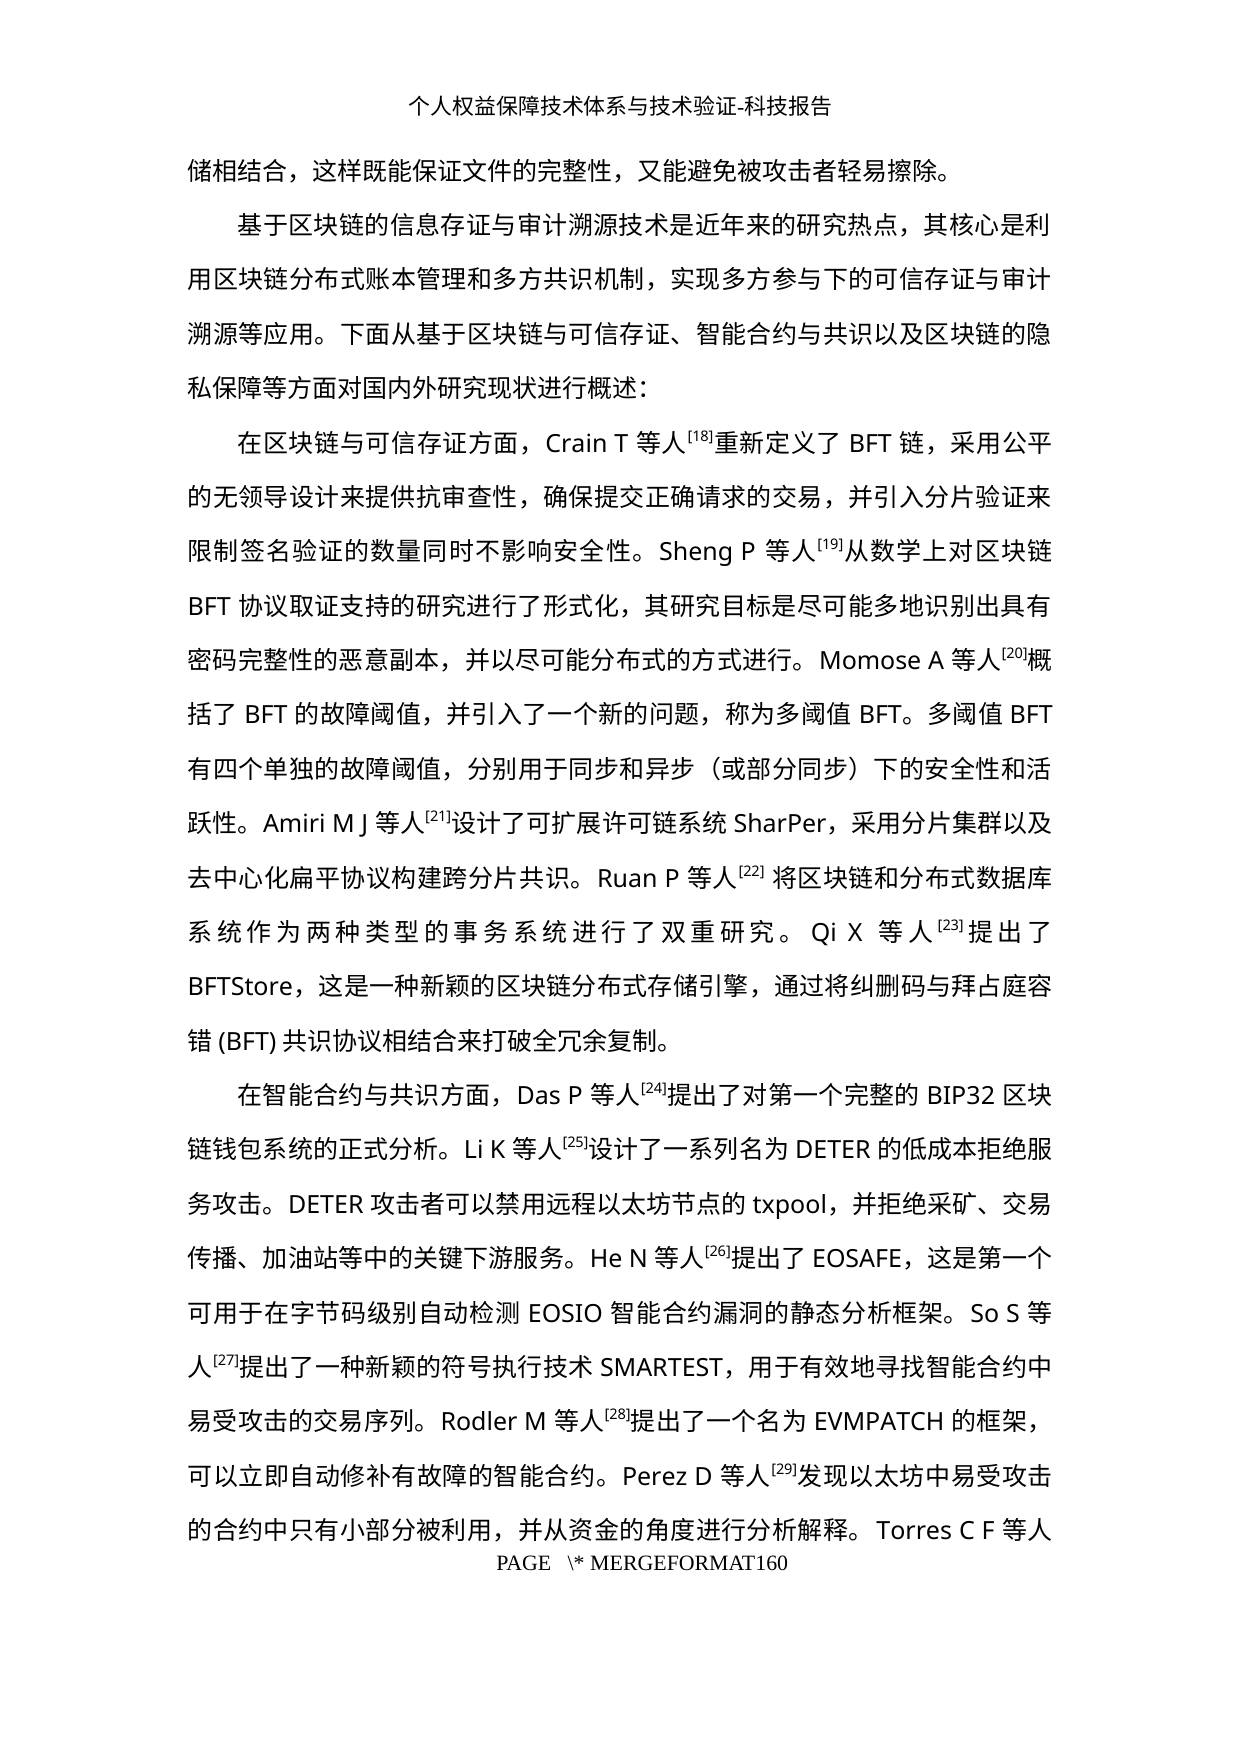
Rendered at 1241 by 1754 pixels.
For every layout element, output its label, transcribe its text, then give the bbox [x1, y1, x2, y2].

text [187, 1076, 1053, 1547]
text 基于区块链的信息存证与审计溯源技术是近年来的研究热点，其核心是利用区块链分布式账本管理和多方共识机制，实现多方参与下的可信存证与审计溯源等应用。下面从基于区块链与可信存证、智能合约与共识以及区块链的隐私保障等方面对国内外研究现状进行概述： [187, 206, 1053, 405]
text 在区块链与可信存证方面，Crain T 等人[18]重新定义了 BFT 链，采用公平的无领导设计来提供抗审查性，确保提交正确请求的交易，并引入分片验证来限制签名验证的数量同时不影响安全性。Sheng P 等人[19]从数学上对区块链 BFT 协议取证支持的研究进行了形式化，其研究目标是尽可能多地识别出具有密码完整性的恶意副本，并以尽可能分布式的方式进行。Momose A 等人[20]概括了 BFT 的故障阈值，并引入了一个新的问题，称为多阈值 BFT。多阈值 BFT 有四个单独的故障阈值，分别用于同步和异步（或部分同步）下的安全性和活跃性。Amiri M J 等人[21]设计了可扩展许可链系统 SharPer，采用分片集群以及去中心化扁平协议构建跨分片共识。Ruan P 等人[22] 将区块链和分布式数据库系统作为两种类型的事务系统进行了双重研究。Qi X 等人[23]提出了 BFTStore，这是一种新颖的区块链分布式存储引擎，通过将纠删码与拜占庭容错 (BFT) 共识协议相结合来打破全冗余复制。 [187, 423, 1053, 1057]
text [187, 151, 1053, 187]
